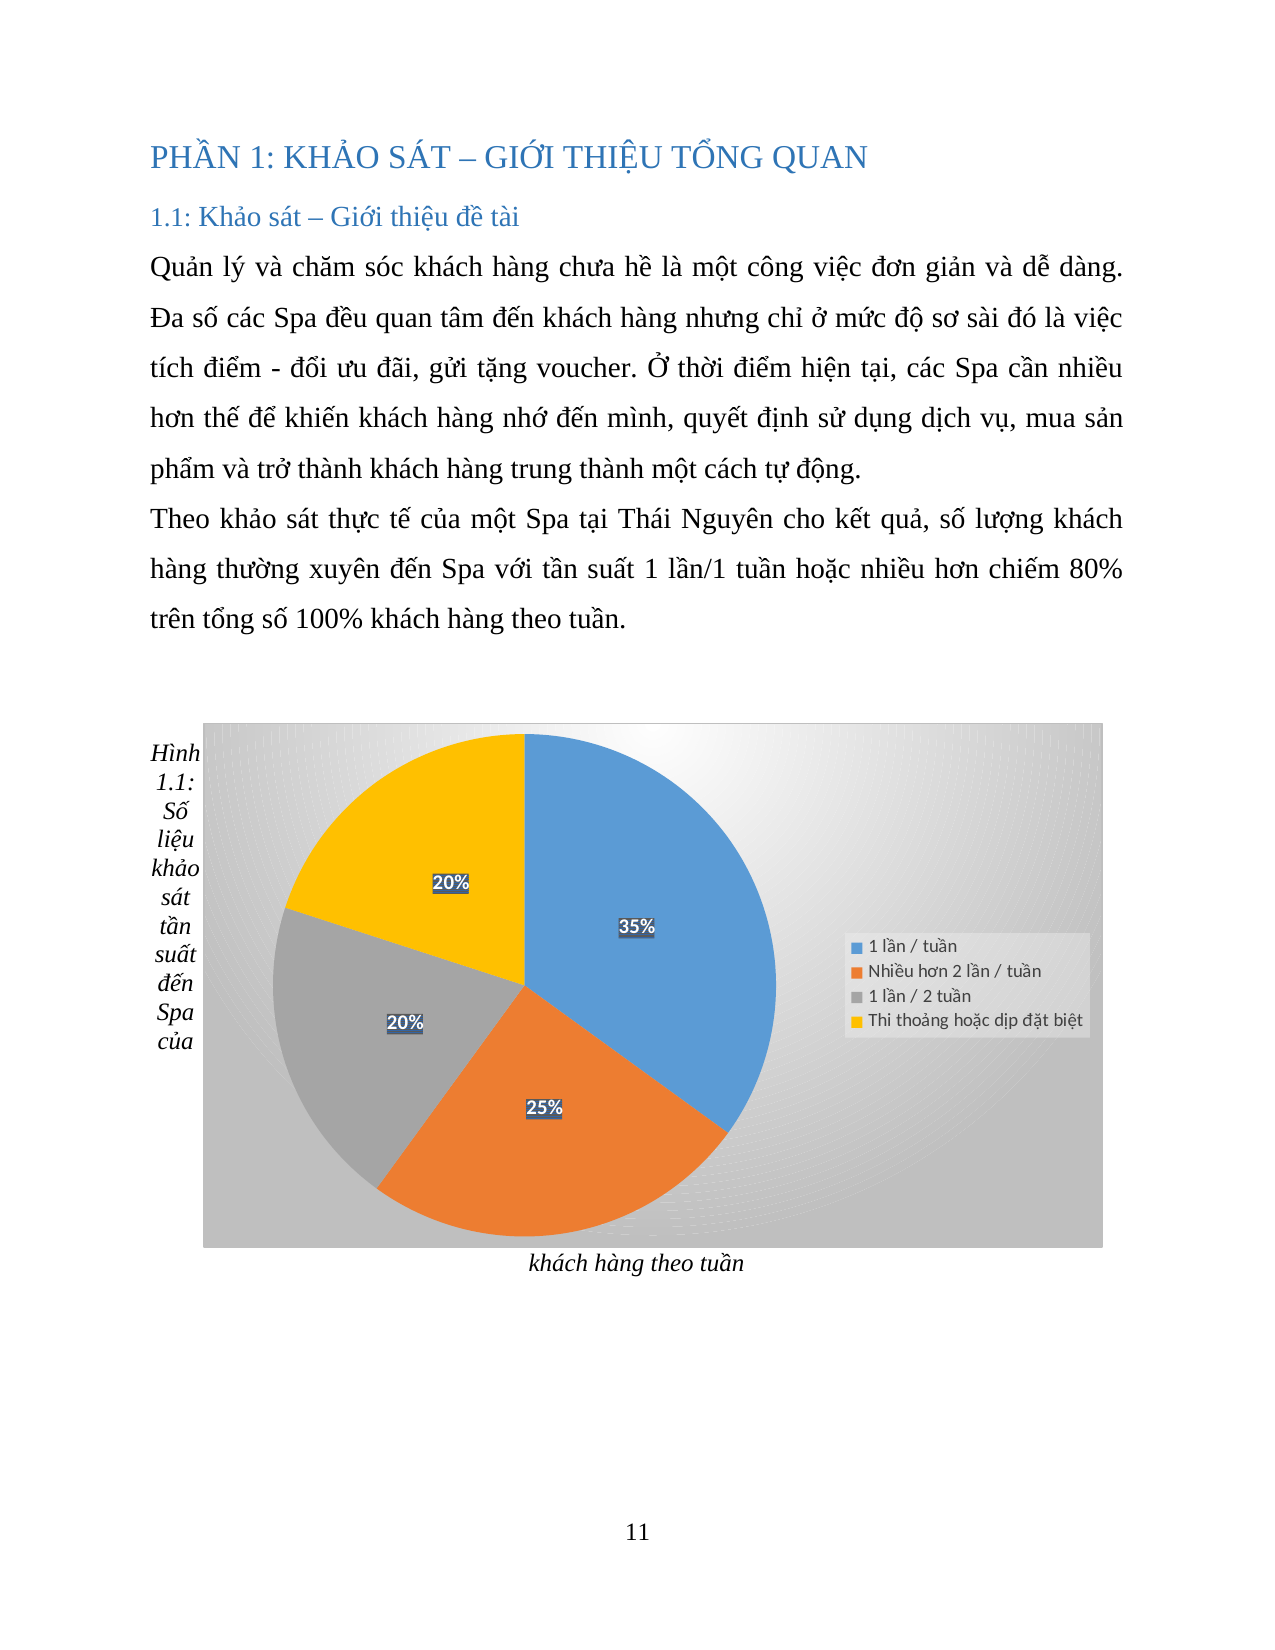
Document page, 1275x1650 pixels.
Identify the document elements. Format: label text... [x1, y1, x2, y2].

subtitle 1.1: Khảo sát – Giới thiệu đề tài [150, 199, 1125, 233]
text Hình 1.1: Số liệu khảo sát tần suất đến Spa của khách hàng theo tuần [150, 738, 1125, 1277]
text Quản lý và chăm sóc khách hàng chưa hề là một công việc đơn giản và dễ dàng. Đa số các Spa đều quan tâm đến khách hàng nhưng chỉ ở mức độ sơ sài đó là việc tích điểm - đổi ưu đãi, gửi tặng voucher. Ở thời điểm hiện tại, các Spa cần nhiều hơn thế để khiến khách hàng nhớ đến mình, quyết định sử dụng dịch vụ, mua sản phẩm và trở thành khách hàng trung thành một cách tự động. [150, 249, 1125, 484]
text Theo khảo sát thực tế của một Spa tại Thái Nguyên cho kết quả, số lượng khách hàng thường xuyên đến Spa với tần suất 1 lần/1 tuần hoặc nhiều hơn chiếm 80% trên tổng số 100% khách hàng theo tuần. [150, 501, 1125, 635]
subtitle PHẦN 1: KHẢO SÁT – GIỚI THIỆU TỔNG QUAN [150, 137, 1125, 176]
